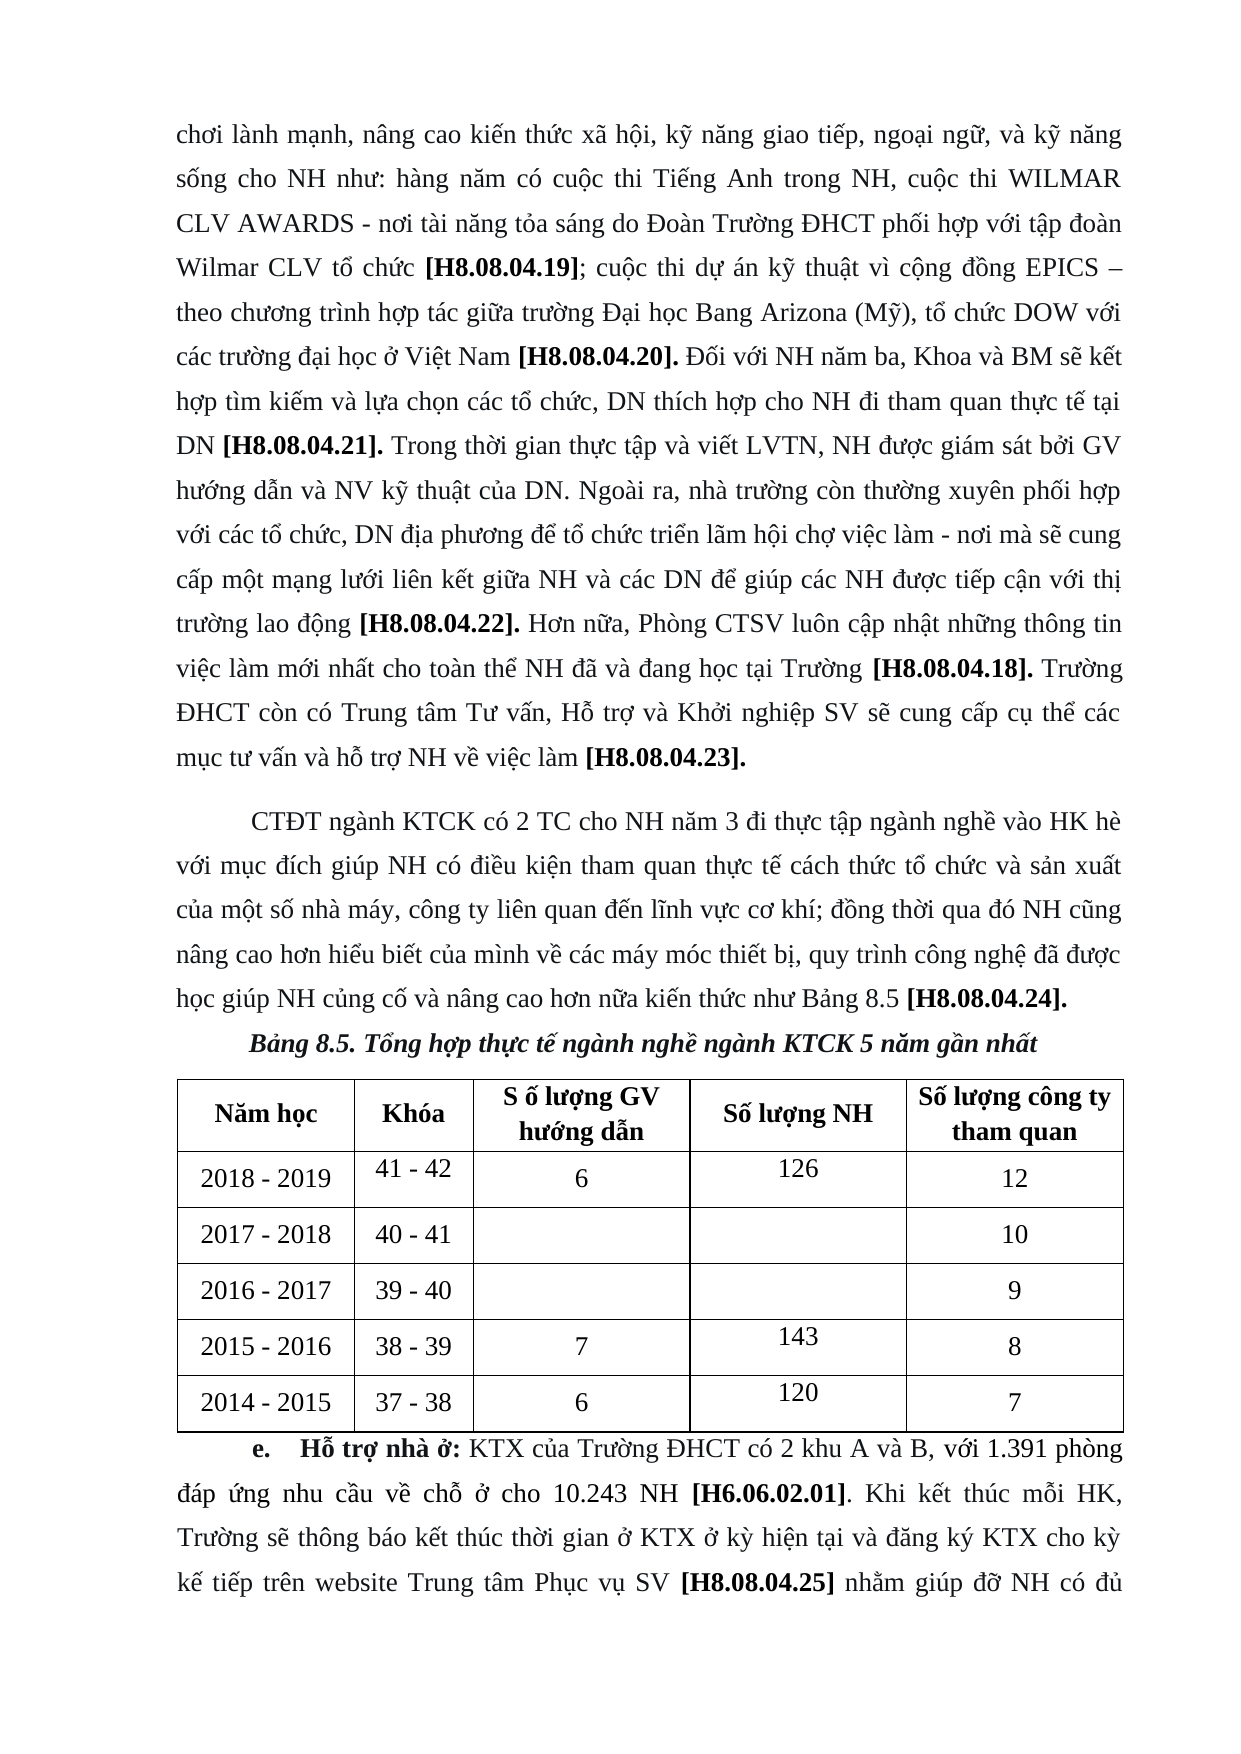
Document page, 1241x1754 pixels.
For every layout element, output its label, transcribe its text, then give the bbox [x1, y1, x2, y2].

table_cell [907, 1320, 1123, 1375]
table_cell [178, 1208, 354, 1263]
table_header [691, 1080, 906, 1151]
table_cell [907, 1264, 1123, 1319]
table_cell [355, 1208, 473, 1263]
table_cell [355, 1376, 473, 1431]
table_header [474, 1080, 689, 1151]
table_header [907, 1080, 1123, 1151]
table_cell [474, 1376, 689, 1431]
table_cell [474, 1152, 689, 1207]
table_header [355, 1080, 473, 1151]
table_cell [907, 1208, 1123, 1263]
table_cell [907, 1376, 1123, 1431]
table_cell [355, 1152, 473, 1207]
subtitle Bảng 8.5. Tổng hợp thực tế ngành nghề ngành KTCK 5 năm gần nhất [163, 1027, 1123, 1058]
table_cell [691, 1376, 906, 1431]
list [177, 1433, 1123, 1597]
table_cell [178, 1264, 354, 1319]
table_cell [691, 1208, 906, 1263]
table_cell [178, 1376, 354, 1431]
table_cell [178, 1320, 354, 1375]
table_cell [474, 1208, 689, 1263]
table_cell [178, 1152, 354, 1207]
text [176, 118, 1123, 772]
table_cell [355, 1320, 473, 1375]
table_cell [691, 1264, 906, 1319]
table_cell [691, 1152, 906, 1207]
text CTĐT ngành KTCK có 2 TC cho NH năm 3 đi thực tập ngành nghề vào HK hè với mục đích giúp NH có điều kiện tham quan thực tế cách thức tổ chức và sản xuất của một số nhà máy, công ty liên quan đến lĩnh vực cơ khí; đồng thời qua đó NH cũng nâng cao hơn hiểu biết của mình về các máy móc thiết bị, quy trình công nghệ đã được học giúp NH củng cố và nâng cao hơn nữa kiến thức như Bảng 8.5 [H8.08.04.24]. [176, 805, 1123, 1014]
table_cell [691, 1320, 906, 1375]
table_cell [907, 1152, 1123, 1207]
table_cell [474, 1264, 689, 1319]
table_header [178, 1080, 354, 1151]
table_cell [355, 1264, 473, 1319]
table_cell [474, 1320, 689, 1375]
